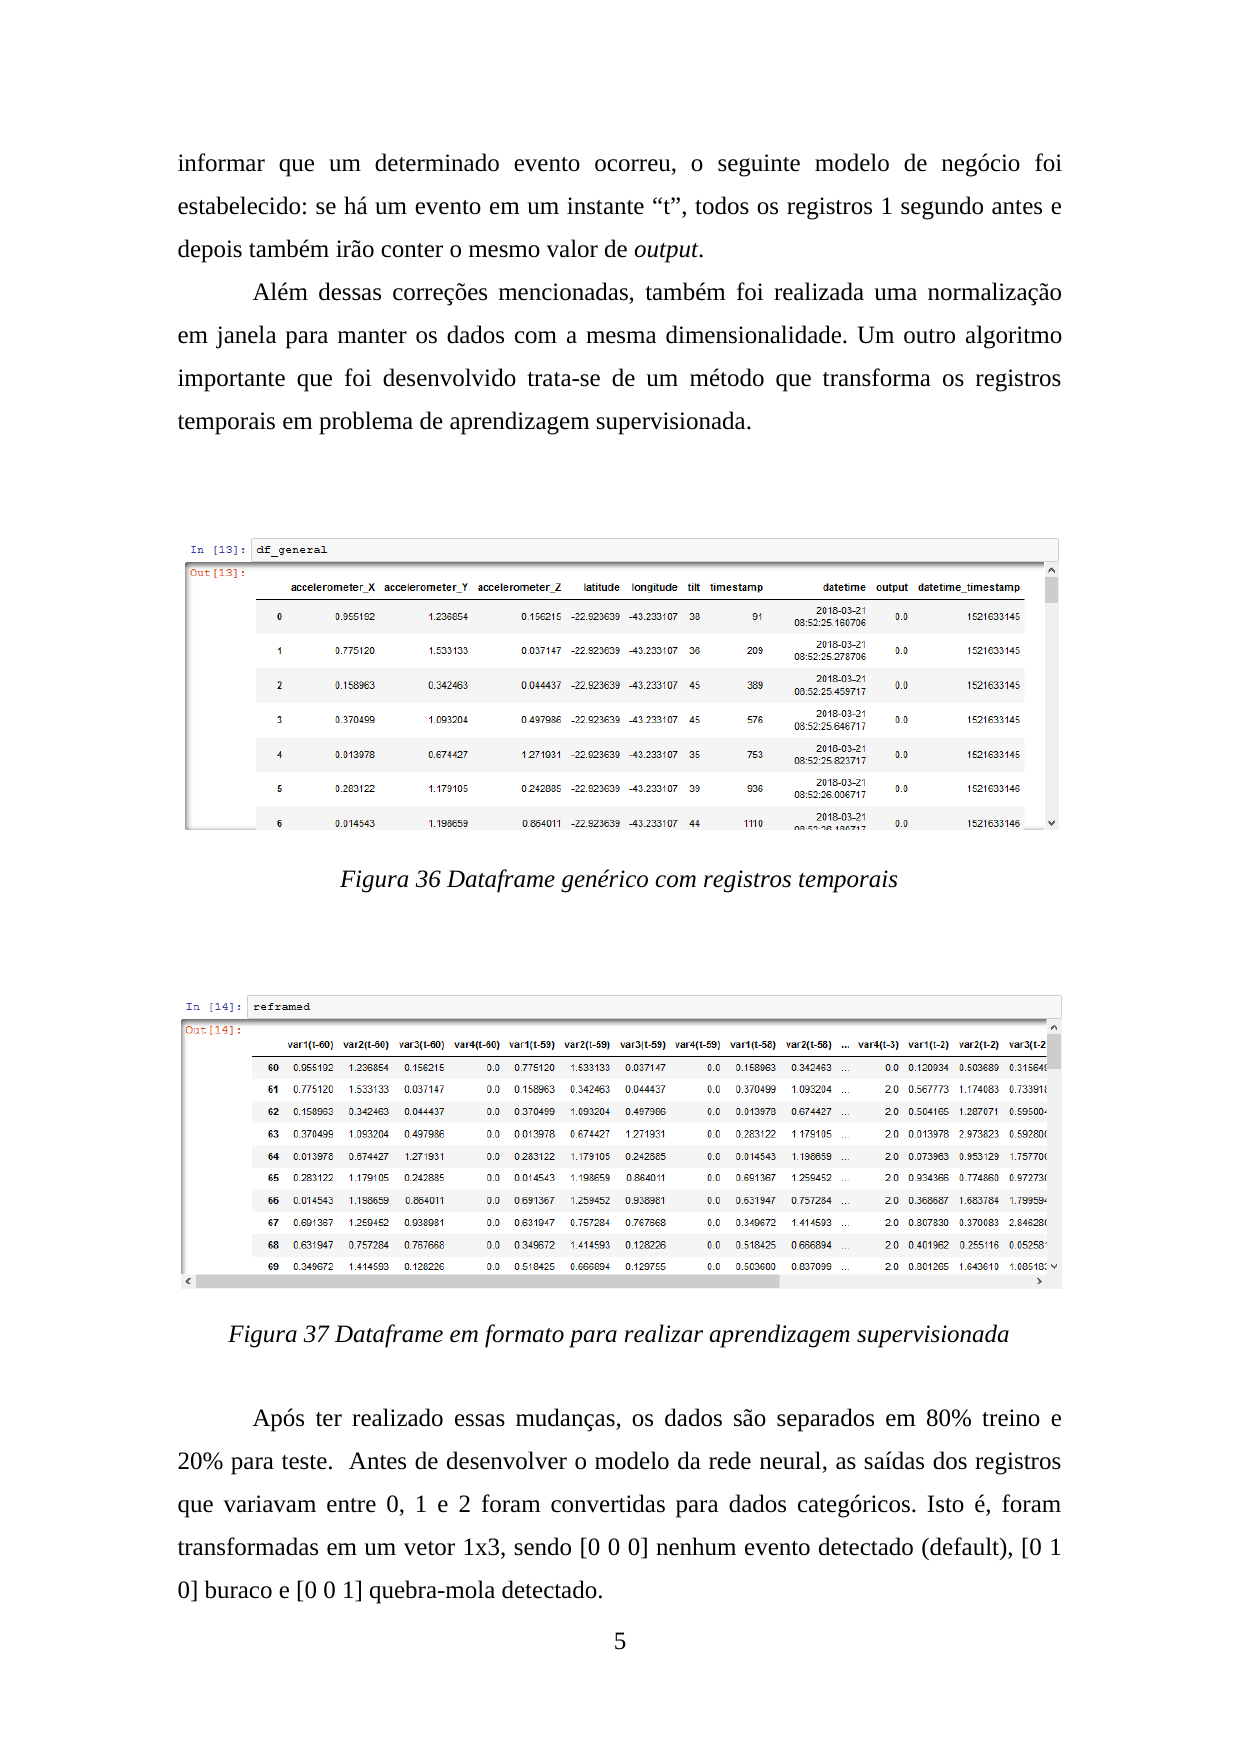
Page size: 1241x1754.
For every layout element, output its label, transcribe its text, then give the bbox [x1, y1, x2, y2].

picture [177, 535, 1063, 837]
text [177, 148, 1063, 263]
text Figura 37 Dataframe em formato para realizar aprendizagem supervisionada [177, 1319, 1063, 1347]
text Além dessas correções mencionadas, também foi realizada uma normalização em janela para manter os dados com a mesma dimensionalidade. Um outro algoritmo importante que foi desenvolvido trata-se de um método que transforma os registros temporais em problema de aprendizagem supervisionada. [177, 277, 1063, 435]
text Figura 36 Dataframe genérico com registros temporais [177, 864, 1063, 892]
picture [177, 991, 1063, 1292]
text Após ter realizado essas mudanças, os dados são separados em 80% treino e 20% para teste. Antes de desenvolver o modelo da rede neural, as saídas dos registros que variavam entre 0, 1 e 2 foram convertidas para dados categóricos. Isto é, foram transformadas em um vetor 1x3, sendo [0 0 0] nenhum evento detectado (default), [0 1 0] buraco e [0 0 1] quebra-mola detectado. [177, 1403, 1063, 1604]
